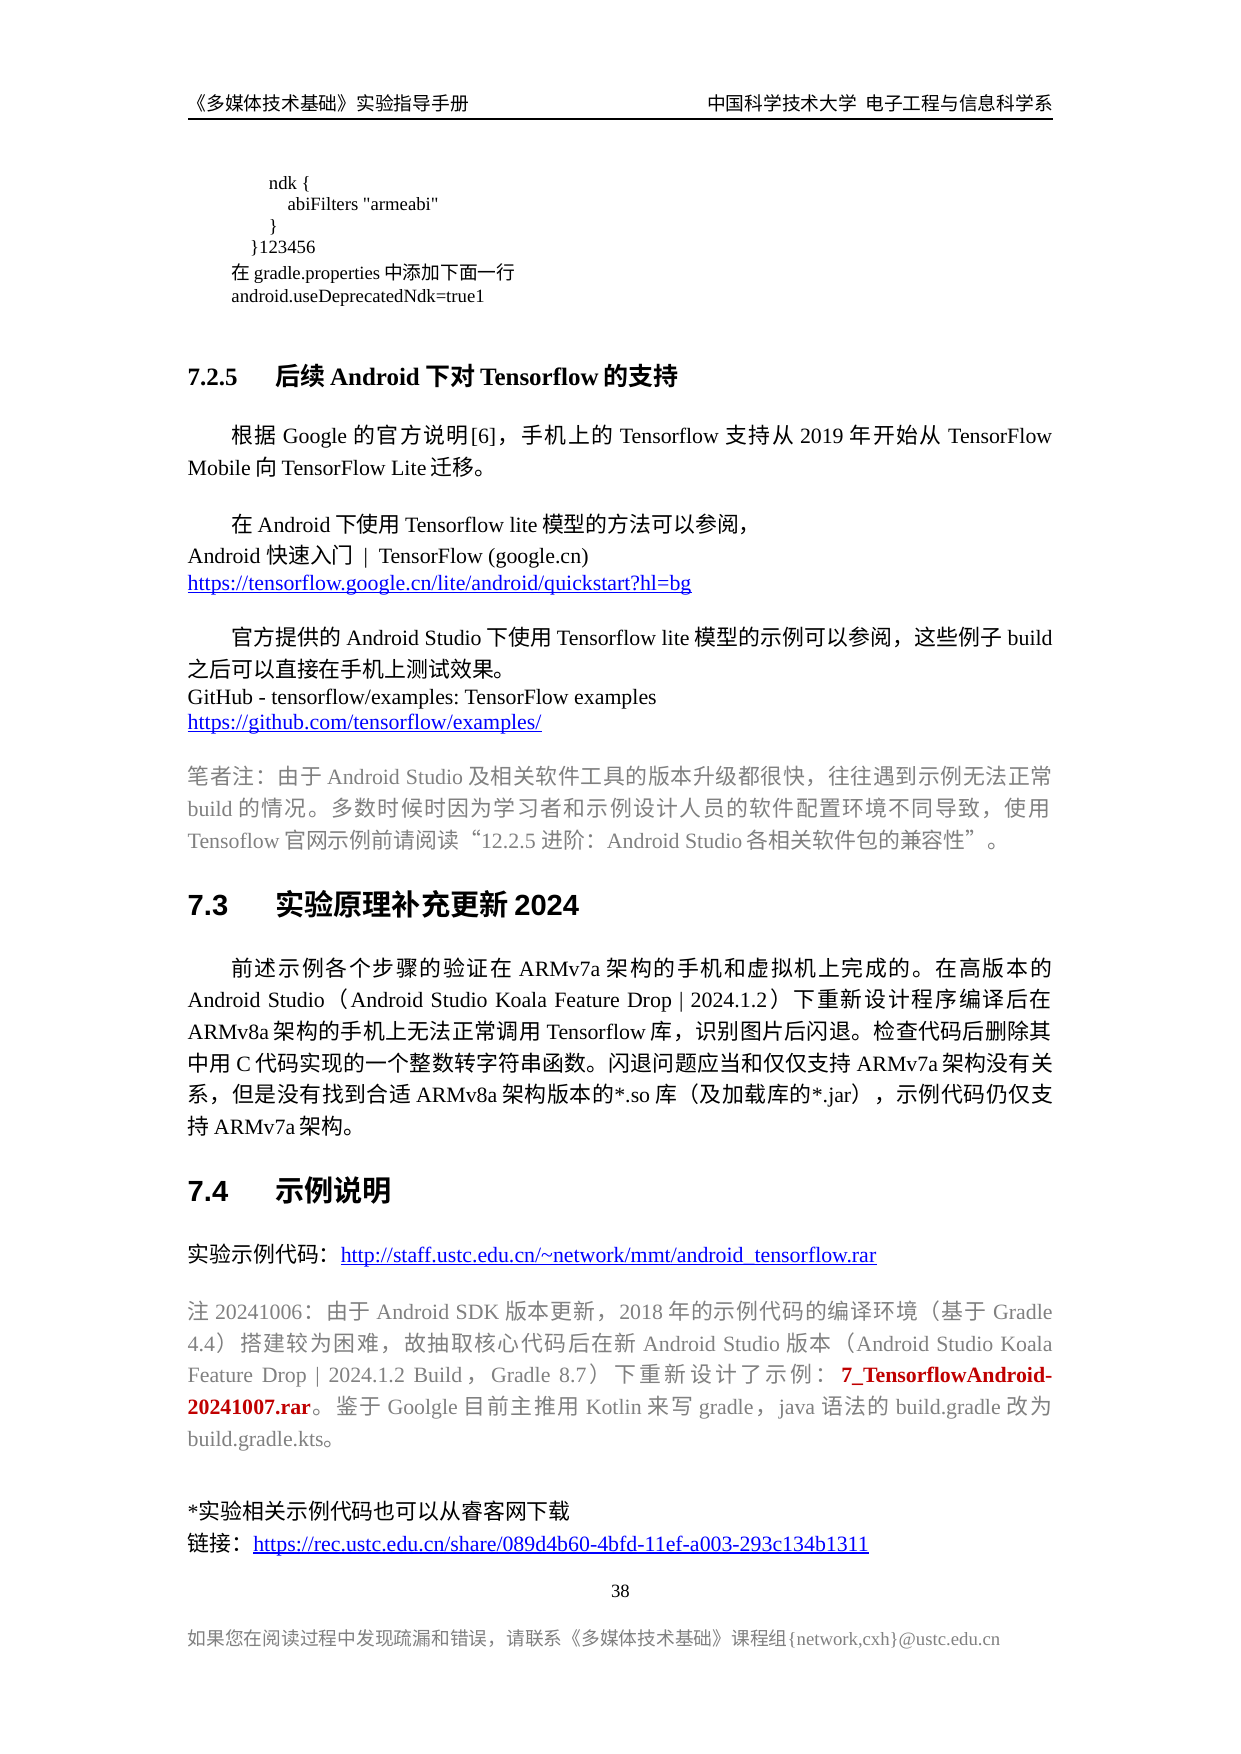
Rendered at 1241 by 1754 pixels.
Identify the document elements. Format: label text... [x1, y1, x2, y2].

text 官方提供的Android Studio下使用Tensorflow lite模型的示例可以参阅，这些例子build之后可以直接在手机上测试效果。 [187, 620, 1053, 684]
text *实验相关示例代码也可以从睿客网下载 [187, 1494, 1053, 1526]
text abiFilters "armeabi" [231, 193, 1053, 215]
text ndk { [231, 172, 1053, 193]
subtitle 示例说明 [187, 1168, 1053, 1210]
text https://tensorflow.google.cn/lite/android/quickstart?hl=bg [187, 570, 1053, 595]
subtitle 后续Android下对Tensorflow的支持 [187, 357, 1053, 393]
text android.useDeprecatedNdk=true1 [231, 285, 1053, 307]
subtitle 实验原理补充更新2024 [187, 881, 1053, 924]
text GitHub - tensorflow/examples: TensorFlow examples [187, 684, 1053, 709]
text 在Android下使用Tensorflow lite模型的方法可以参阅， [187, 507, 1053, 538]
text 在gradle.properties中添加下面一行 [231, 258, 1053, 285]
text 链接：https://rec.ustc.edu.cn/share/089d4b60-4bfd-11ef-a003-293c134b1311 [187, 1526, 1053, 1557]
text 注20241006：由于Android SDK版本更新，2018年的示例代码的编译环境（基于Gradle 4.4）搭建较为困难，故抽取核心代码后在新Android Studio版本（Android Studio Koala Feature Drop | 2024.1.2 Build，Gradle 8.7）下重新设计了示例：7_TensorflowAndroid-20241007.rar。鉴于Goolgle目前主推用Kotlin来写gradle，java语法的build.gradle改为build.gradle.kts。 [187, 1294, 1053, 1452]
text }123456 [231, 236, 1053, 258]
text 根据Google的官方说明[6]，手机上的Tensorflow支持从2019年开始从TensorFlow Mobile向TensorFlow Lite迁移。 [187, 418, 1053, 481]
text 前述示例各个步骤的验证在ARMv7a架构的手机和虚拟机上完成的。在高版本的Android Studio（Android Studio Koala Feature Drop | 2024.1.2）下重新设计程序编译后在ARMv8a架构的手机上无法正常调用Tensorflow库，识别图片后闪退。检查代码后删除其中用C代码实现的一个整数转字符串函数。闪退问题应当和仅仅支持ARMv7a架构没有关系，但是没有找到合适ARMv8a架构版本的*.so库（及加载库的*.jar），示例代码仍仅支持ARMv7a架构。 [187, 951, 1053, 1141]
text } [231, 215, 1053, 236]
text 实验示例代码：http://staff.ustc.edu.cn/~network/mmt/android_tensorflow.rar [187, 1237, 1053, 1269]
text https://github.com/tensorflow/examples/ [187, 709, 1053, 734]
text Android 快速入门 | TensorFlow (google.cn) [187, 538, 1053, 570]
text 笔者注：由于Android Studio及相关软件工具的版本升级都很快，往往遇到示例无法正常build的情况。多数时候时因为学习者和示例设计人员的软件配置环境不同导致，使用Tensoflow官网示例前请阅读“12.2.5 进阶：Android Studio各相关软件包的兼容性”。 [187, 759, 1053, 854]
